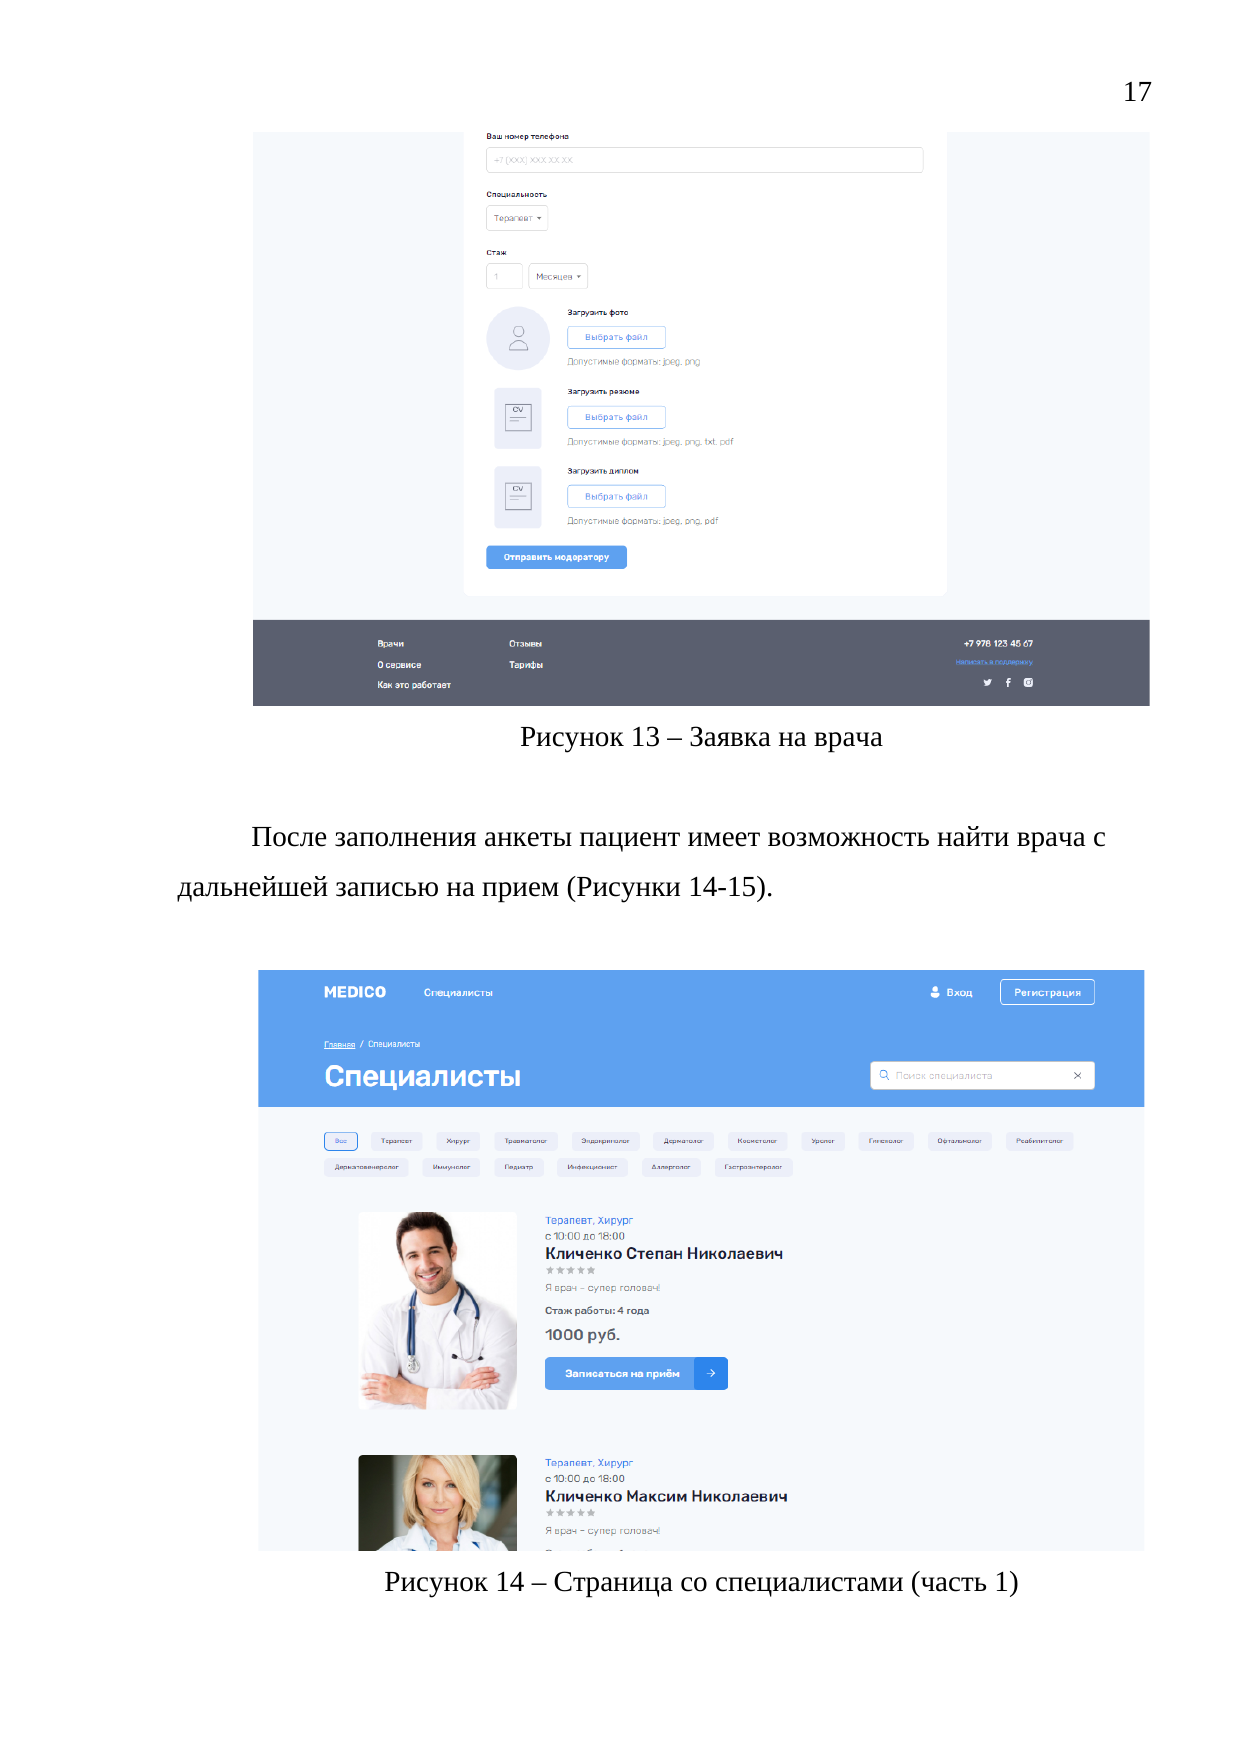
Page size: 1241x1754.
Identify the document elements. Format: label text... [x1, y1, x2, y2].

picture [253, 132, 1150, 706]
picture [258, 970, 1145, 1551]
text Рисунок 14 – Страница со специалистами (часть 1) [177, 1564, 1152, 1597]
text Рисунок 13 – Заявка на врача [177, 719, 1152, 752]
text После заполнения анкеты пациент имеет возможность найти врача с дальнейшей записью на прием (Рисунки 14-15). [177, 819, 1152, 903]
